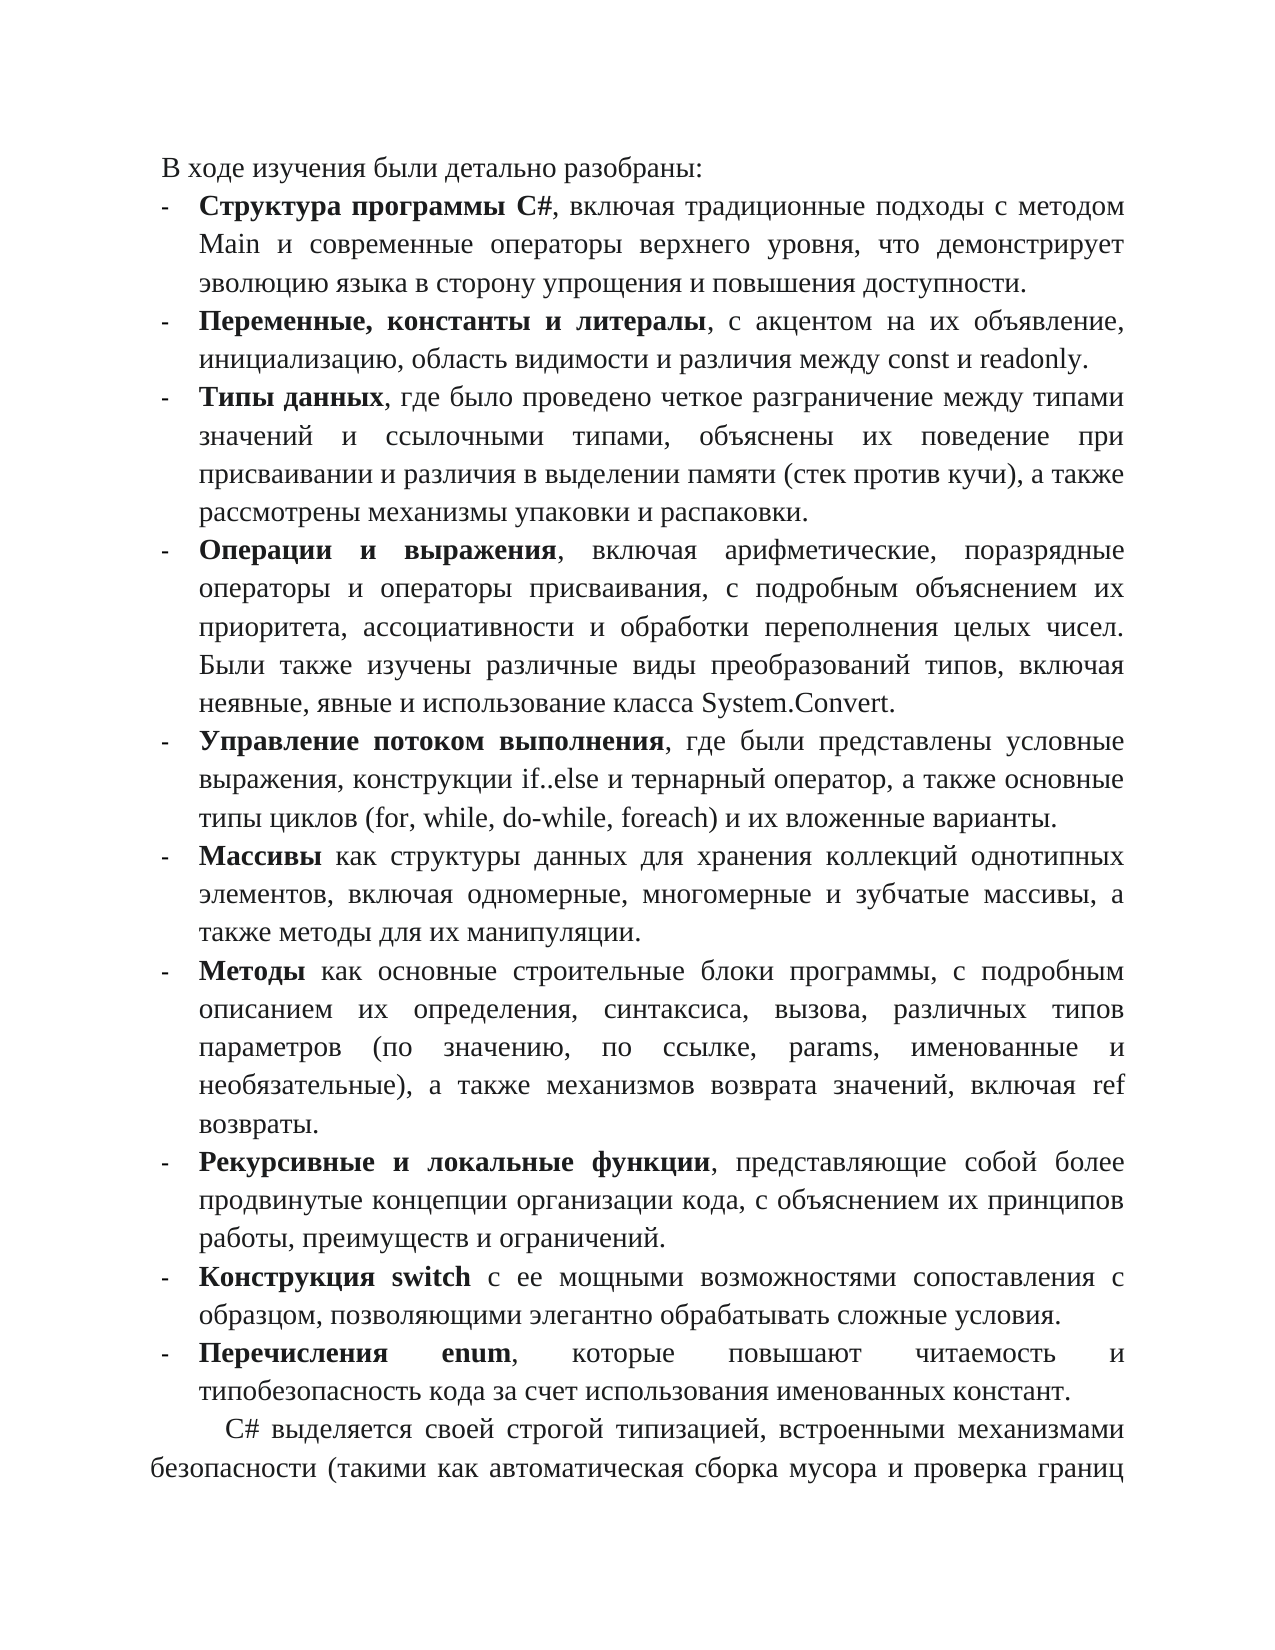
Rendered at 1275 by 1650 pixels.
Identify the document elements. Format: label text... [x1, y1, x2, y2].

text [150, 1412, 1125, 1483]
list Конструкция switch с ее мощными возможностями сопоставления с образцом, позволяющими элегантно обрабатывать сложные условия. [161, 1259, 1125, 1330]
list Методы как основные строительные блоки программы, с подробным описанием их определения, синтаксиса, вызова, различных типов параметров (по значению, по ссылке, params, именованные и необязательные), а также механизмов возврата значений, включая ref возвраты. [161, 953, 1125, 1139]
list Типы данных, где было проведено четкое разграничение между типами значений и ссылочными типами, объяснены их поведение при присваивании и различия в выделении памяти (стек против кучи), а также рассмотрены механизмы упаковки и распаковки. [161, 379, 1125, 528]
list Рекурсивные и локальные функции, представляющие собой более продвинутые концепции организации кода, с объяснением их принципов работы, преимуществ и ограничений. [161, 1144, 1125, 1254]
list Операции и выражения, включая арифметические, поразрядные операторы и операторы присваивания, с подробным объяснением их приоритета, ассоциативности и обработки переполнения целых чисел. Были также изучены различные виды преобразований типов, включая неявные, явные и использование класса System.Convert. [161, 532, 1125, 719]
text В ходе изучения были детально разобраны: [150, 150, 1125, 183]
list Структура программы C#, включая традиционные подходы с методом Main и современные операторы верхнего уровня, что демонстрирует эволюцию языка в сторону упрощения и повышения доступности. [161, 188, 1125, 298]
list Переменные, константы и литералы, с акцентом на их объявление, инициализацию, область видимости и различия между const и readonly. [161, 303, 1125, 375]
list Перечисления enum, которые повышают читаемость и типобезопасность кода за счет использования именованных констант. [161, 1335, 1125, 1407]
list Массивы как структуры данных для хранения коллекций однотипных элементов, включая одномерные, многомерные и зубчатые массивы, а также методы для их манипуляции. [161, 838, 1125, 948]
list Управление потоком выполнения, где были представлены условные выражения, конструкции if..else и тернарный оператор, а также основные типы циклов (for, while, do-while, foreach) и их вложенные варианты. [161, 723, 1125, 833]
